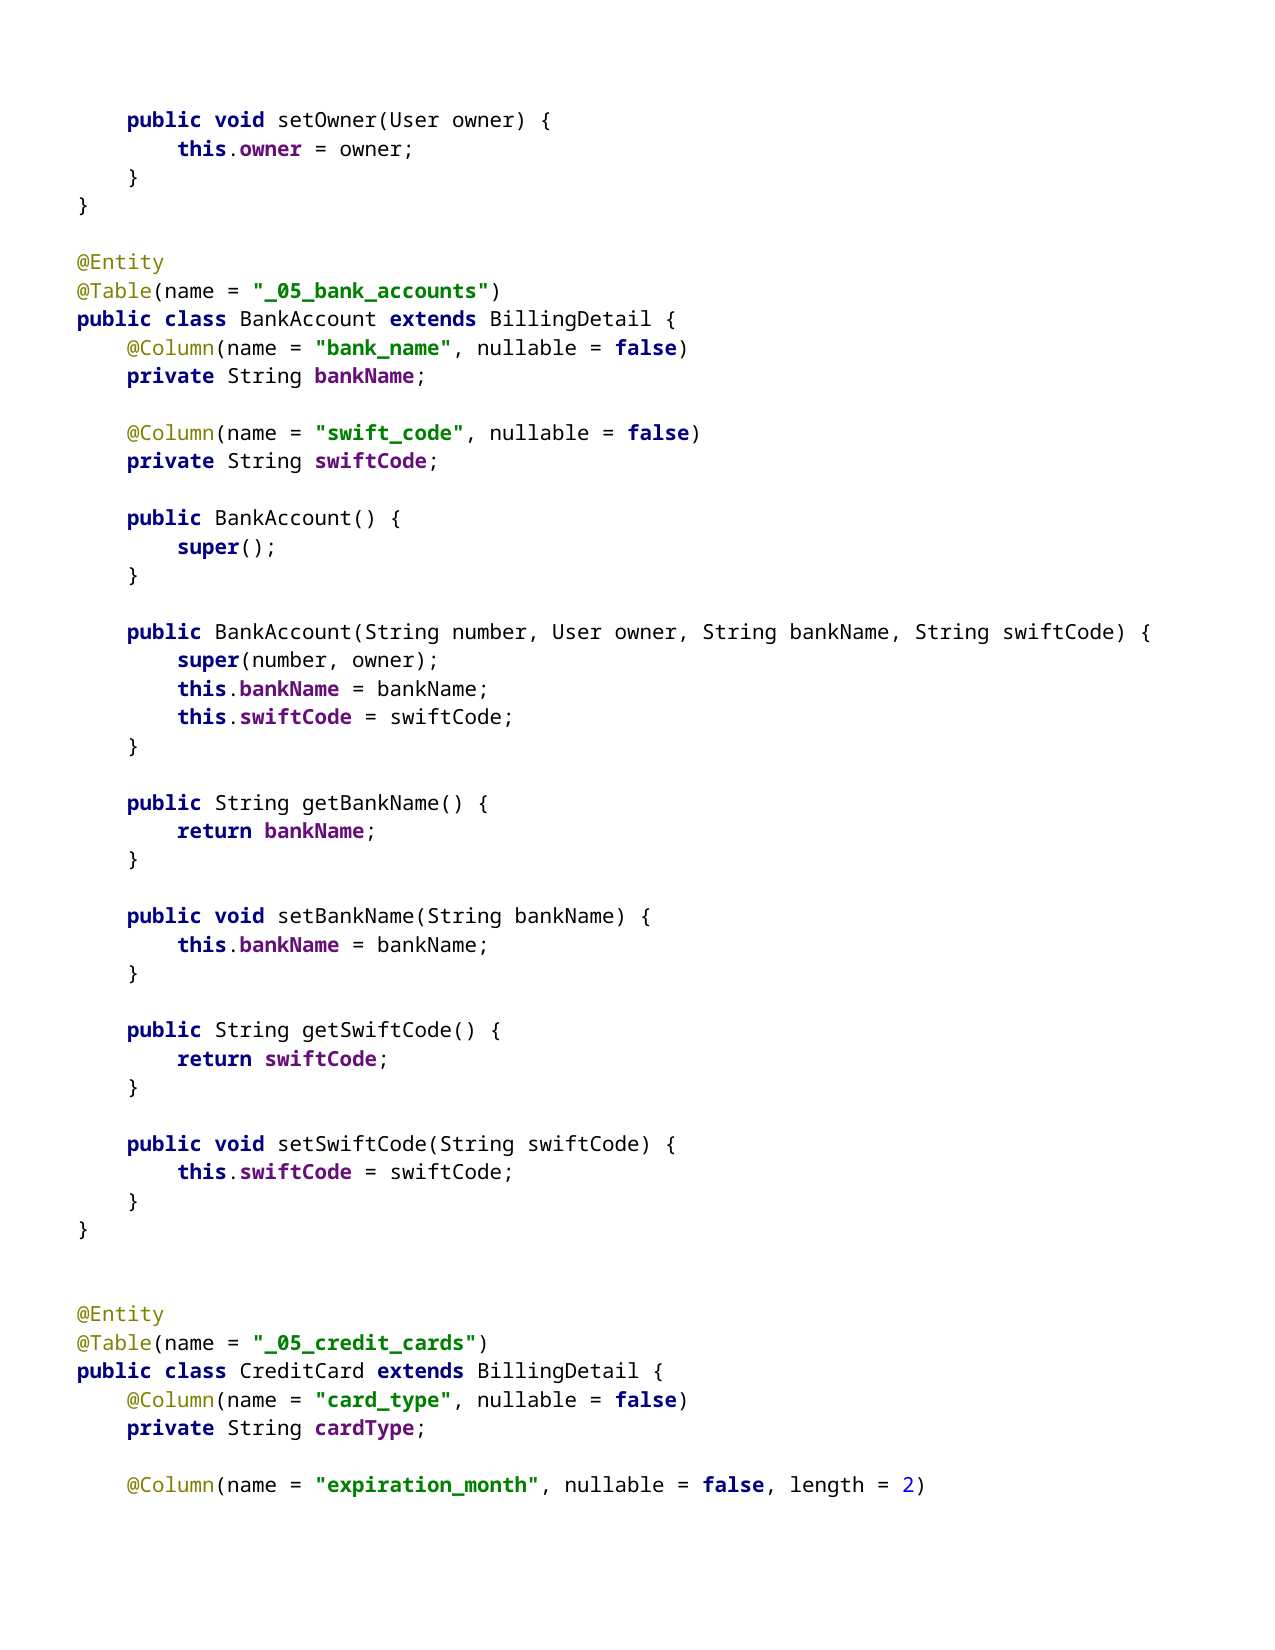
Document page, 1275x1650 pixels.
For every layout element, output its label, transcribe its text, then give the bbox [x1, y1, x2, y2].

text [77, 77, 1198, 219]
text @Entity @Table(name = "_05_bank_accounts") public class BankAccount extends BillingDetail { @Column(name = "bank_name", nullable = false) private String bankName; @Column(name = "swift_code", nullable = false) private String swiftCode; public BankAccount() { super(); } public BankAccount(String number, User owner, String bankName, String swiftCode) { super(number, owner); this.bankName = bankName; this.swiftCode = swiftCode; } public String getBankName() { return bankName; } public void setBankName(String bankName) { this.bankName = bankName; } public String getSwiftCode() { return swiftCode; } public void setSwiftCode(String swiftCode) { this.swiftCode = swiftCode; } } [77, 247, 1198, 1243]
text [77, 1299, 1198, 1499]
